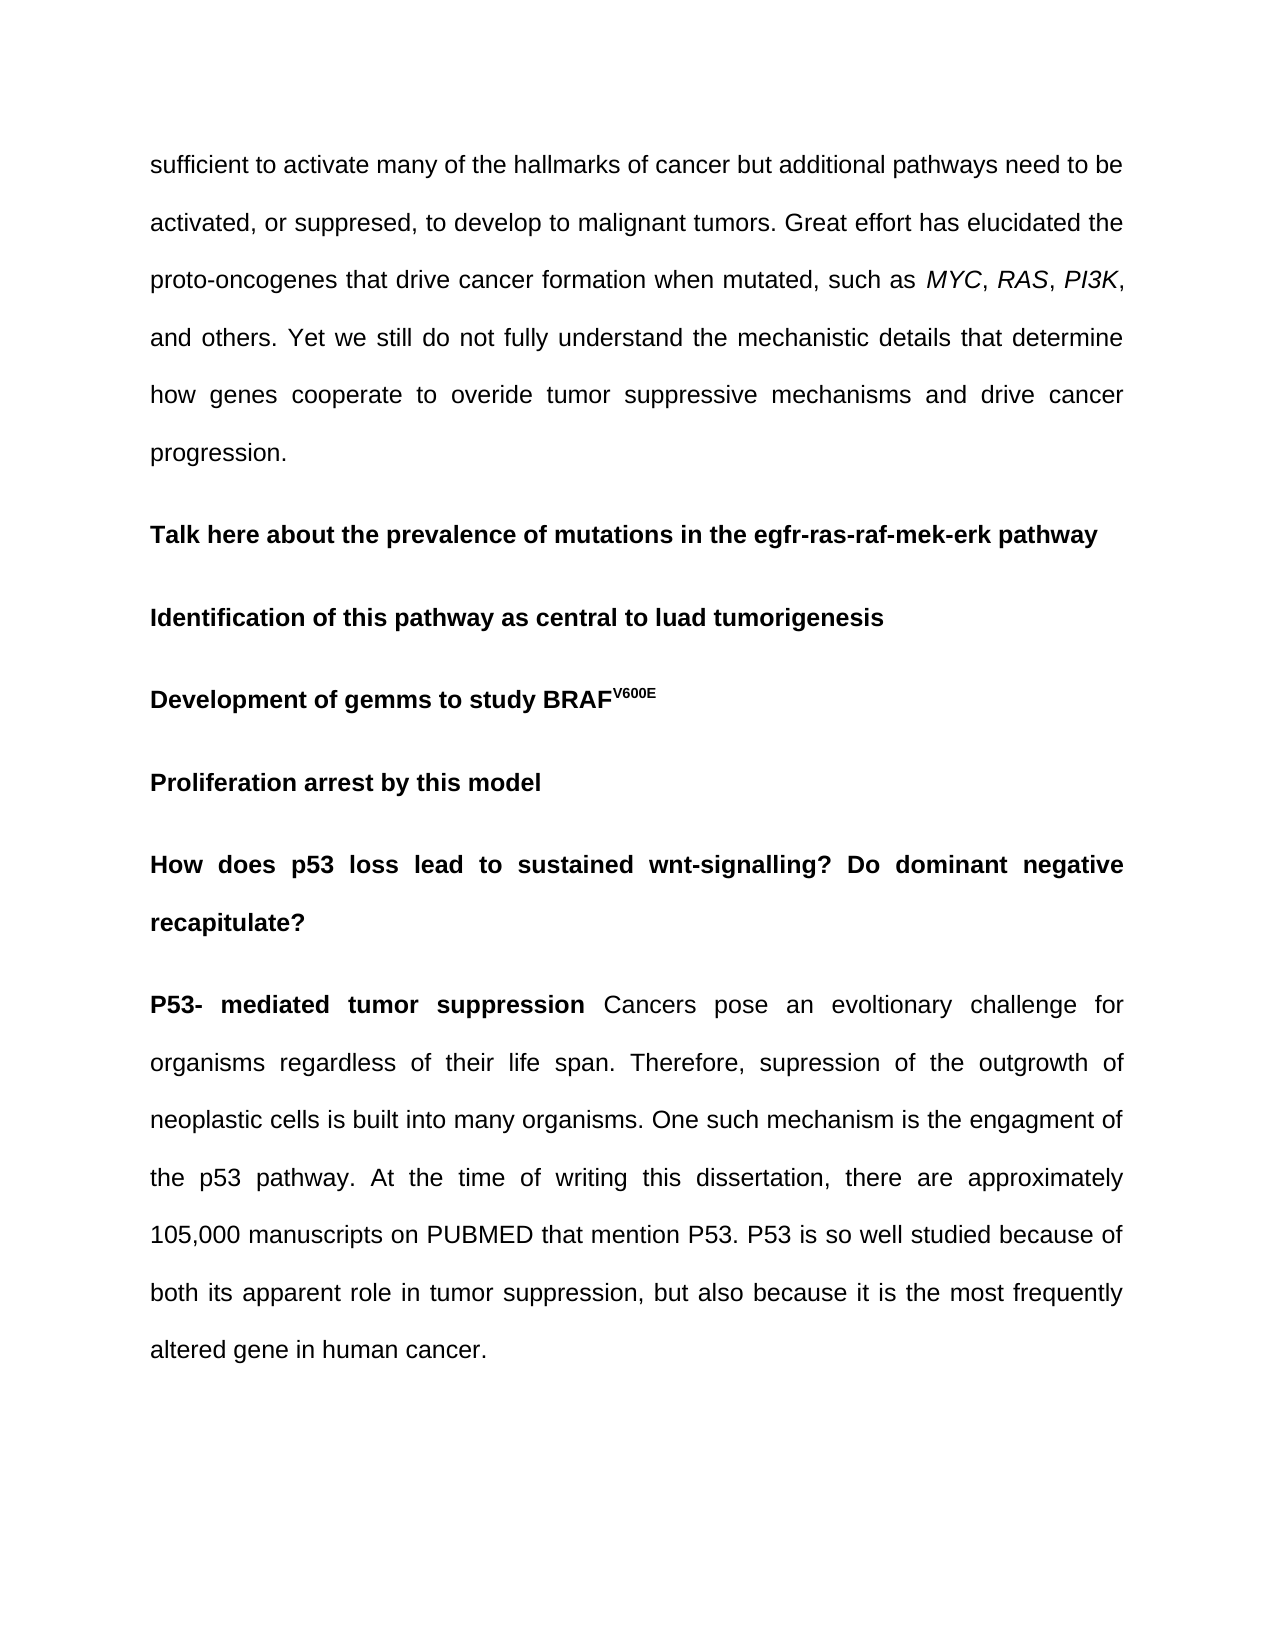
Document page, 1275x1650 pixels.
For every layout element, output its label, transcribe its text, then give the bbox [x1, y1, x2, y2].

text How does p53 loss lead to sustained wnt-signalling? Do dominant negative recapitulate? [150, 850, 1125, 936]
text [150, 150, 1125, 466]
text Proliferation arrest by this model [150, 767, 1125, 796]
text Development of gemms to study BRAFV600E [150, 685, 1125, 714]
text P53- mediated tumor suppression Cancers pose an evoltionary challenge for organisms regardless of their life span. Therefore, supression of the outgrowth of neoplastic cells is built into many organisms. One such mechanism is the engagment of the p53 pathway. At the time of writing this dissertation, there are approximately 105,000 manuscripts on PUBMED that mention P53. P53 is so well studied because of both its apparent role in tumor suppression, but also because it is the most frequently altered gene in human cancer. [150, 990, 1125, 1364]
text Identification of this pathway as central to luad tumorigenesis [150, 602, 1125, 631]
text Talk here about the prevalence of mutations in the egfr-ras-raf-mek-erk pathway [150, 520, 1125, 549]
